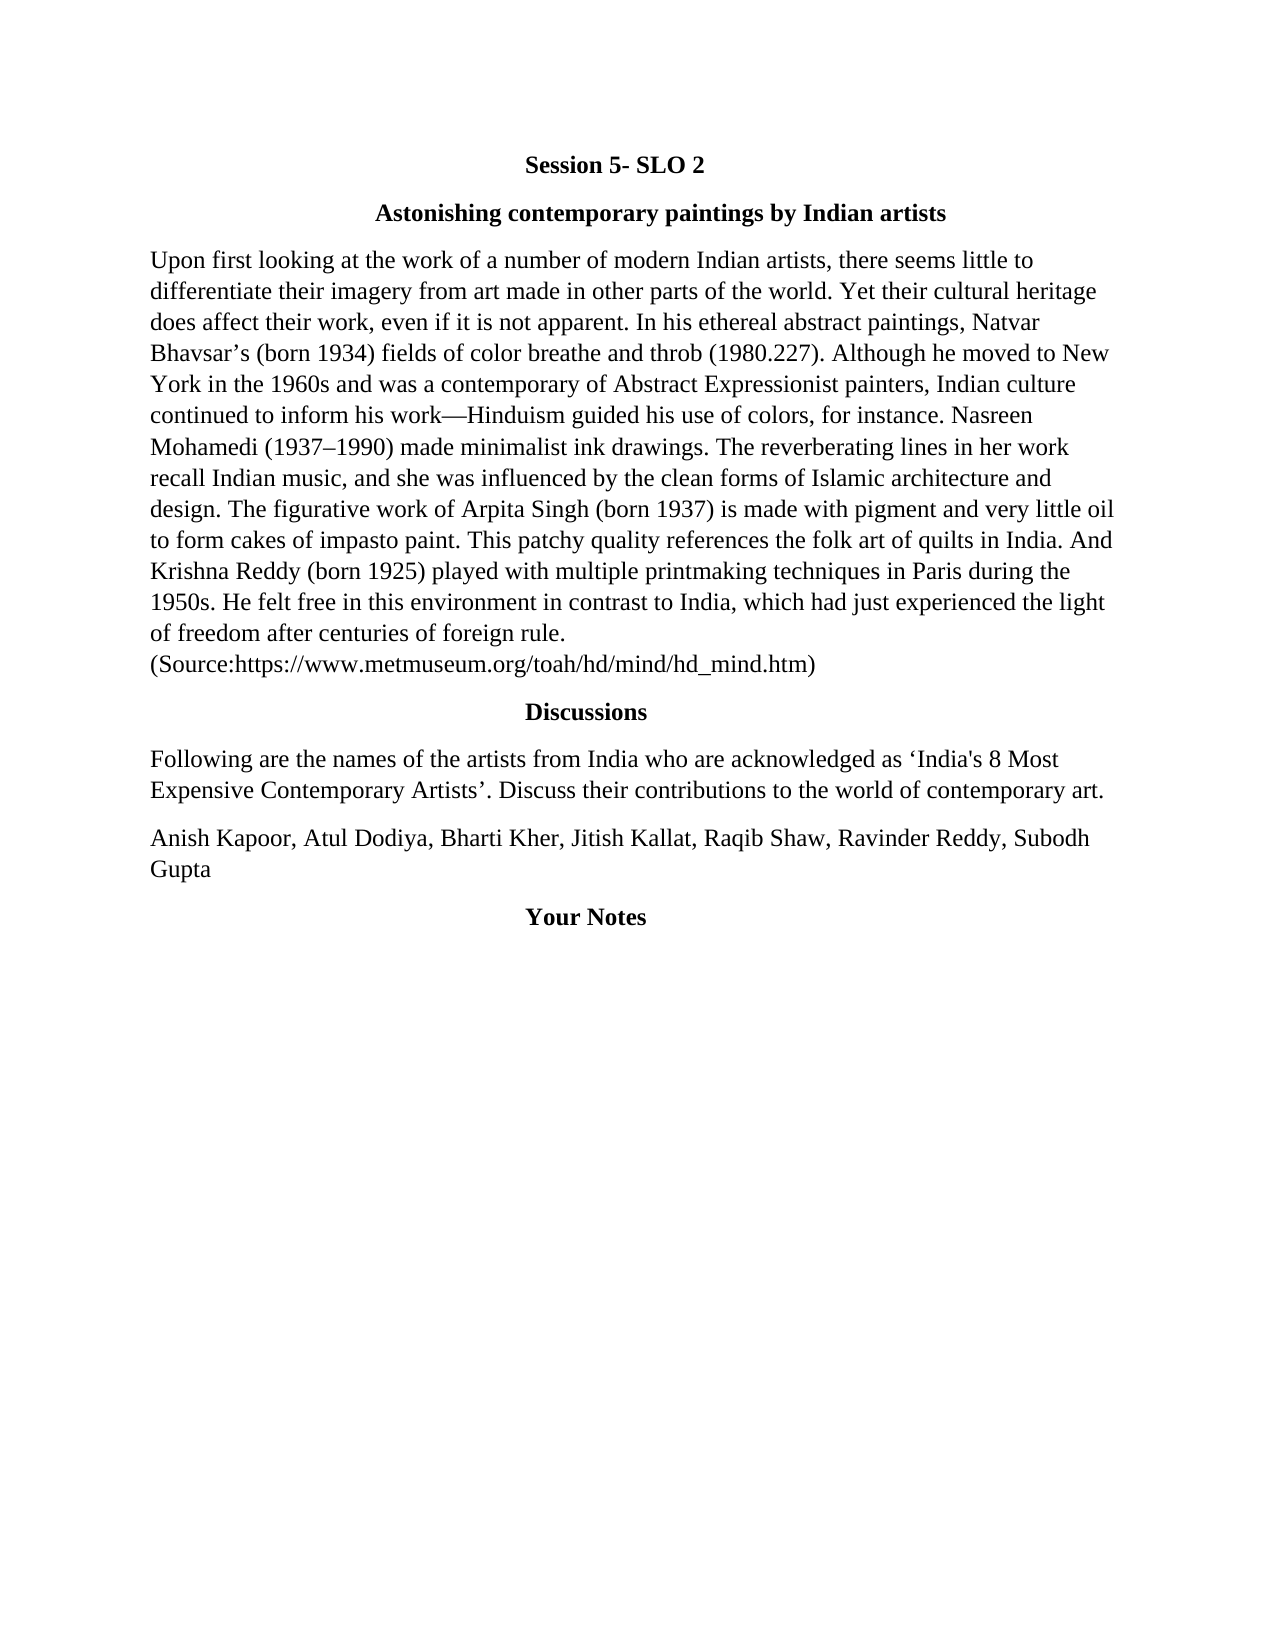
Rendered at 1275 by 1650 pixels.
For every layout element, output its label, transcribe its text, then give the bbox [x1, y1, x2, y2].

text Following are the names of the artists from India who are acknowledged as ‘India's 8 Most Expensive Contemporary Artists’. Discuss their contributions to the world of contemporary art. [150, 744, 1125, 804]
text Your Notes [450, 902, 1125, 931]
text Discussions [150, 697, 1125, 725]
text Astonishing contemporary paintings by Indian artists [300, 198, 1125, 226]
text Anish Kapoor, Atul Dodiya, Bharti Kher, Jitish Kallat, Raqib Shaw, Ravinder Reddy, Subodh Gupta [150, 823, 1125, 883]
text Upon first looking at the work of a number of modern Indian artists, there seems little to differentiate their imagery from art made in other parts of the world. Yet their cultural heritage does affect their work, even if it is not apparent. In his ethereal abstract paintings, Natvar Bhavsar’s (born 1934) fields of color breathe and throb (1980.227). Although he moved to New York in the 1960s and was a contemporary of Abstract Expressionist painters, Indian culture continued to inform his work—Hinduism guided his use of colors, for instance. Nasreen Mohamedi (1937–1990) made minimalist ink drawings. The reverberating lines in her work recall Indian music, and she was influenced by the clean forms of Islamic architecture and design. The figurative work of Arpita Singh (born 1937) is made with pigment and very little oil to form cakes of impasto paint. This patchy quality references the folk art of quilts in India. And Krishna Reddy (born 1925) played with multiple printmaking techniques in Paris during the 1950s. He felt free in this environment in contrast to India, which had just experienced the light of freedom after centuries of foreign rule. (Source:https://www.metmuseum.org/toah/hd/mind/hd_mind.htm) [150, 245, 1125, 678]
text Session 5- SLO 2 [450, 150, 1125, 179]
